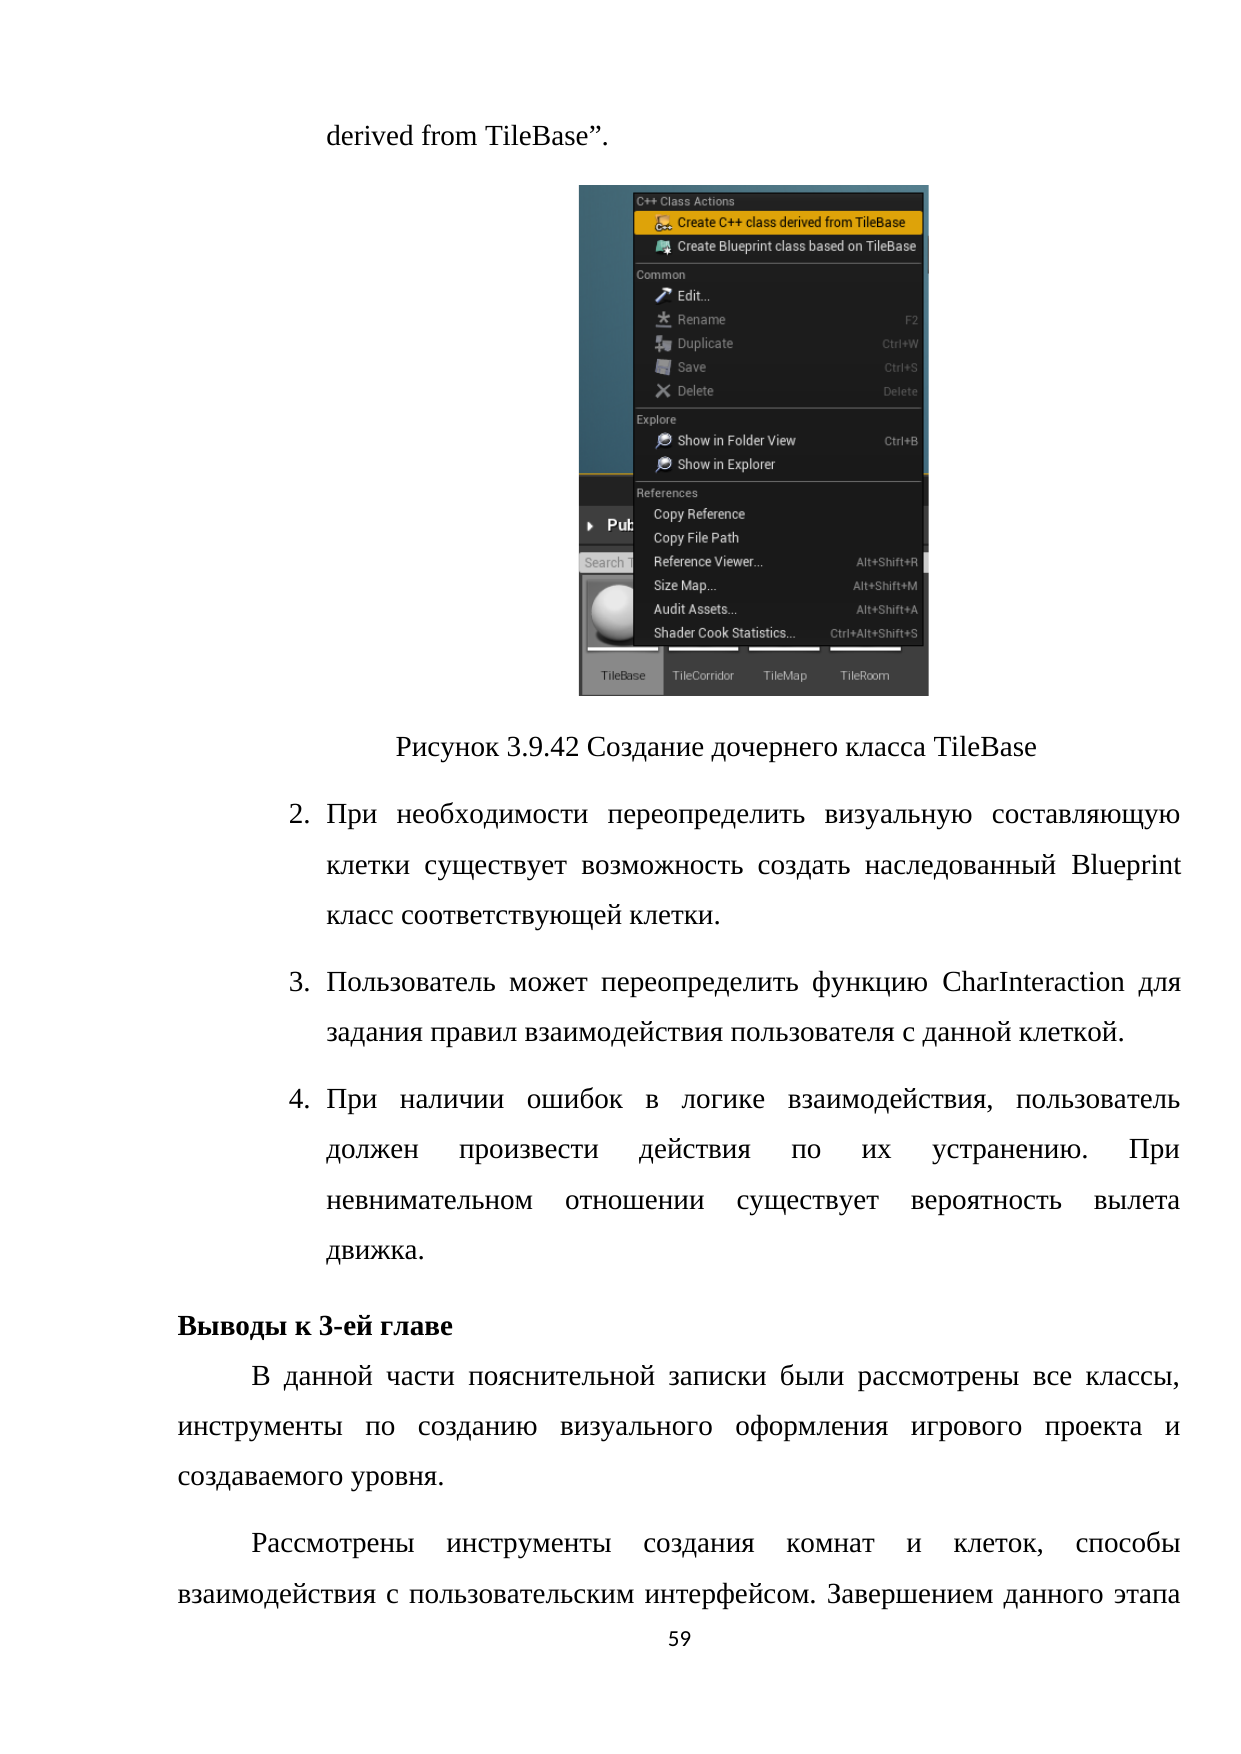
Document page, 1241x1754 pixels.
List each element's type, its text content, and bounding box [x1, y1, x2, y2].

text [177, 1526, 1181, 1609]
list При наличии ошибок в логике взаимодействия, пользователь должен произвести действия по их устранению. При невнимательном отношении существует вероятность вылета движка. [288, 1081, 1181, 1266]
list При необходимости переопределить визуальную составляющую клетки существует возможность создать наследованный Blueprint класс соответствующей клетки. [288, 796, 1181, 931]
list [288, 118, 1181, 152]
text В данной части пояснительной записки были рассмотрены все классы, инструменты по созданию визуального оформления игрового проекта и создаваемого уровня. [177, 1358, 1181, 1492]
picture [578, 185, 929, 696]
list Пользователь может переопределить функцию CharInteraction для задания правил взаимодействия пользователя с данной клеткой. [288, 964, 1181, 1048]
subtitle Выводы к 3-ей главе [177, 1308, 1181, 1341]
